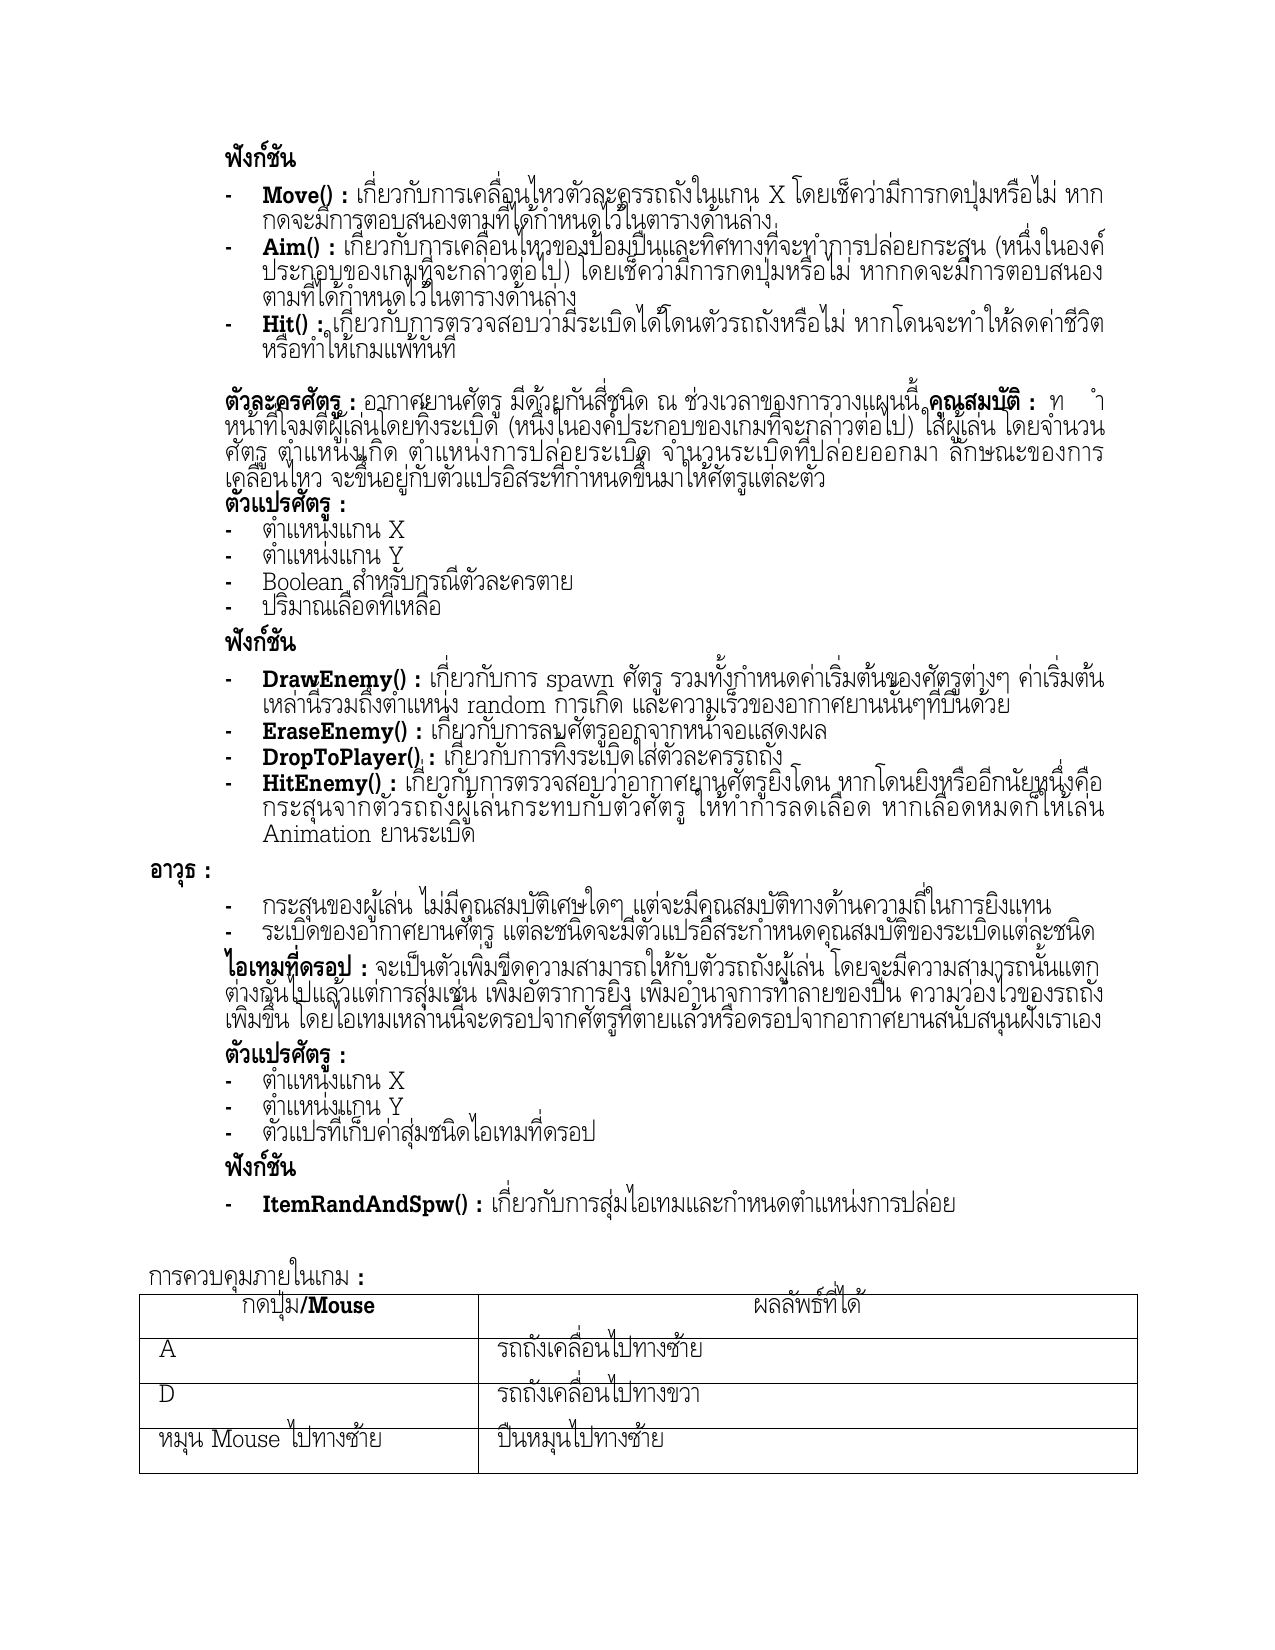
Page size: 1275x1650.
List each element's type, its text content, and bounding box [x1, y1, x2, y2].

list ตำแหน่งแกน Y [225, 546, 1105, 569]
list กระสุนของผู้เล่น ไม่มีคุณสมบัติเศษใดๆ แต่จะมีคุณสมบัติทางด้านความถี่ในการยิงแทน [225, 897, 1105, 919]
list DrawEnemy() : เกี่ยวกับการ spawn ศัตรู รวมทั้งกำหนดค่าเริ่มต้นของศัตรูต่างๆ ค่าเริ่มต้นเหล่านี้รวมถึงตำแหน่ง random การเกิด และความเร็วของอากาศยานนั้นๆที่บินด้วย [225, 670, 1105, 718]
table_header ผลลัพธ์ที่ได้ [479, 1295, 1137, 1338]
table_cell รถถังเคลื่อนไปทางซ้าย [479, 1339, 1137, 1383]
list Boolean สำหรับกรณีตัวละครตาย [225, 572, 1105, 595]
text การควบคุมภายในเกม : [148, 1268, 1122, 1290]
list ตัวแปรที่เก็บค่าสุ่มชนิดไอเทมที่ดรอป [225, 1123, 1105, 1146]
text อาวุธ : [150, 861, 1105, 883]
text ฟังก์ชัน [225, 150, 1105, 172]
list Hit() : เกี่ยวกับการตรวจสอบว่ามีระเบิดได้โดนตัวรถถังหรือไม่ หากโดนจะทำให้ลดค่าชีวิตหรือทำให้เกมแพ้ทันที [225, 315, 1105, 363]
list ตัวแปรศัตรู : [225, 1047, 1105, 1068]
list ตำแหน่งแกน X [225, 1072, 1105, 1094]
list EraseEnemy() : เกี่ยวกับการลบศัตรูออกจากหน้าจอแสดงผล [225, 722, 1105, 744]
list ตัวละครศัตรู : อากาศยานศัตรู มีด้วยกันสี่ชนิด ณ ช่วงเวลาของการวางแผนนี้ คุณสมบัติ : ทำหน้าที่โจมตีผู้เล่นโดยทิ้งระเบิด (หนึ่งในองค์ประกอบของเกมที่จะกล่าวต่อไป) ใส่ผู้เล่น โดยจำนวนศัตรู ตำแหน่งเกิด ตำแหน่งการปล่อยระเบิด จำนวนระเบิดที่ปล่อยออกมา ลักษณะของการเคลื่อนไหว จะขึ้นอยู่กับตัวแปรอิสระที่กำหนดขึ้นมาให้ศัตรูแต่ละตัว [225, 392, 1105, 492]
list ระเบิดของอากาศยานศัตรู แต่ละชนิดจะมีตัวแปรอิสระกำหนดคุณสมบัติของระเบิดแต่ละชนิด [225, 922, 1105, 945]
text ฟังก์ชัน [225, 1160, 1105, 1182]
list ItemRandAndSpw() : เกี่ยวกับการสุ่มไอเทมและกำหนดตำแหน่งการปล่อย [225, 1195, 1105, 1218]
table_cell A [140, 1339, 478, 1383]
table_cell D [140, 1384, 478, 1428]
list Aim() : เกี่ยวกับการเคลื่อนไหวของป้อมปืนและทิศทางที่จะทำการปล่อยกระสุน (หนึ่งในองค์ประกอบของเกมที่จะกล่าวต่อไป) โดยเช็คว่ามีการกดปุ่มหรือไม่ หากกดจะมีการตอบสนองตามที่ได้กำหนดไว้ในตารางด้านล่าง [225, 237, 1105, 311]
table_cell รถถังเคลื่อนไปทางขวา [479, 1384, 1137, 1428]
list ปริมาณเลือดที่เหลือ [225, 598, 1105, 621]
text ไอเทมที่ดรอป : จะเป็นตัวเพิ่มขีดความสามารถให้กับตัวรถถังผู้เล่น โดยจะมีความสามารถนั้นแตกต่างกันไปแล้วแต่การสุ่มเช่น เพิ่มอัตราการยิง เพิ่มอำนาจการทำลายของปืน ความว่องไวของรถถังเพิ่มขึ้น โดยไอเทมเหล่านนี้จะดรอปจากศัตรูที่ตายแล้วหรือดรอปจากอากาศยานสนับสนุนฝั่งเราเอง [225, 959, 1105, 1033]
table_cell หมุน Mouse ไปทางซ้าย [140, 1429, 478, 1473]
list ตัวแปรศัตรู : [225, 496, 1105, 517]
list ตำแหน่งแกน X [225, 521, 1105, 543]
text ฟังก์ชัน [225, 634, 1105, 656]
list ตำแหน่งแกน Y [225, 1098, 1105, 1120]
table_header กดปุ่ม/Mouse [140, 1295, 478, 1338]
table_cell ปืนหมุนไปทางซ้าย [479, 1429, 1137, 1473]
list Move() : เกี่ยวกับการเคลื่อนไหวตัวละครรถถังในแกน X โดยเช็คว่ามีการกดปุ่มหรือไม่ หากกดจะมีการตอบสนองตามที่ได้กำหนดไว้ในตารางด้านล่าง [225, 186, 1105, 234]
list HitEnemy() : เกี่ยวกับการตรวจสอบว่าอากาศยานศัตรูยิงโดน หากโดนยิงหรืออีกนัยหนึ่งคือ กระสุนจากตัวรถถังผู้เล่นกระทบกับตัวศัตรู ให้ทำการลดเลือด หากเลือดหมดก็ให้เล่น Animation ยานระเบิด [225, 773, 1105, 847]
list DropToPlayer() : เกี่ยวกับการทิ้งระเบิดใส่ตัวละครรถถัง [225, 747, 1105, 770]
